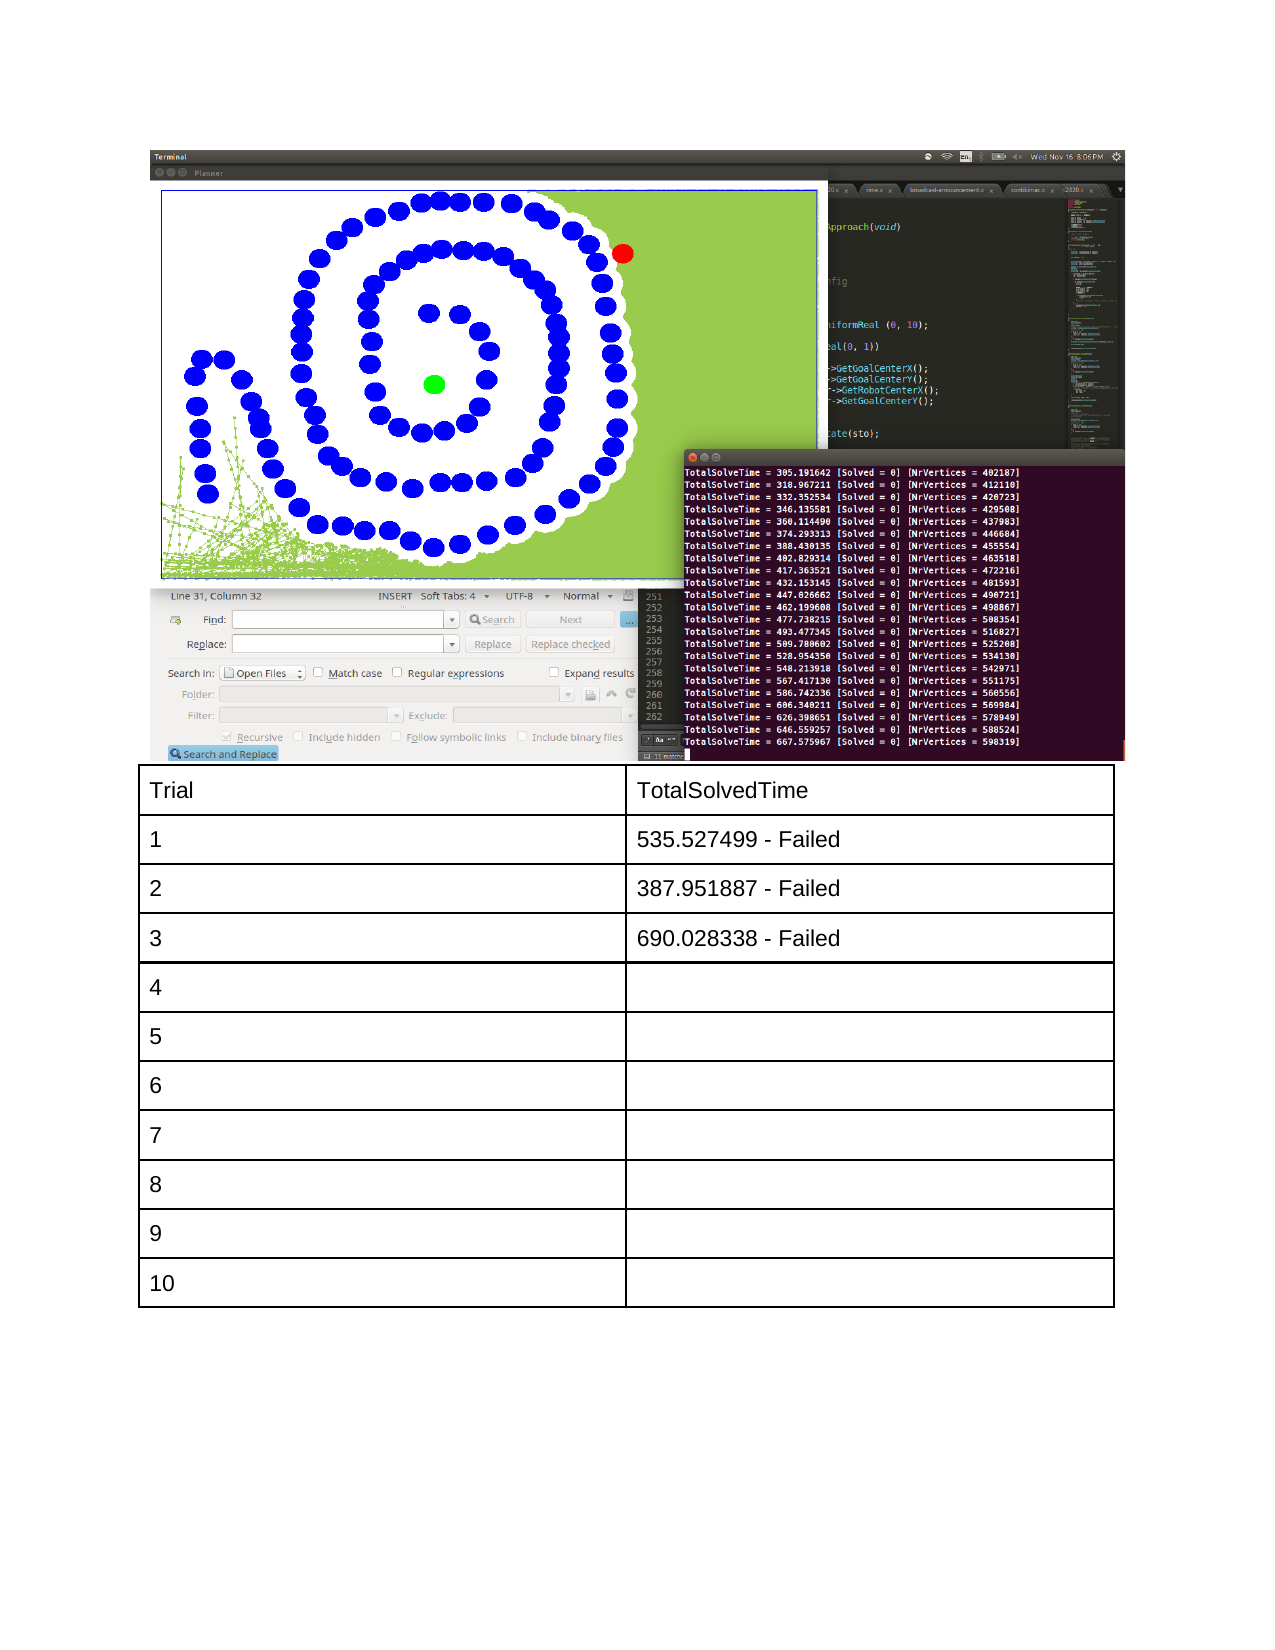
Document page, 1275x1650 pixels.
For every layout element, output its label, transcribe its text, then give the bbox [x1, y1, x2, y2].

table_cell 1 [140, 816, 625, 863]
table_cell 387.951887 - Failed [627, 865, 1113, 912]
table_cell 8 [140, 1161, 625, 1208]
table_header Trial [140, 766, 625, 813]
table_cell 9 [140, 1210, 625, 1257]
table_cell 3 [140, 914, 625, 961]
table_cell [627, 1111, 1113, 1158]
table_cell 2 [140, 865, 625, 912]
table_cell [627, 1062, 1113, 1109]
table_cell 690.028338 - Failed [627, 914, 1113, 961]
table_header TotalSolvedTime [627, 766, 1113, 813]
table_cell [627, 1161, 1113, 1208]
table_cell 535.527499 - Failed [627, 816, 1113, 863]
table_cell [627, 964, 1113, 1011]
table_cell 10 [140, 1259, 625, 1306]
table_cell [627, 1210, 1113, 1257]
table_cell 5 [140, 1013, 625, 1060]
picture [150, 150, 1125, 761]
table_cell 6 [140, 1062, 625, 1109]
table_cell 7 [140, 1111, 625, 1158]
table_cell [627, 1259, 1113, 1306]
table_cell [627, 1013, 1113, 1060]
table_cell 4 [140, 964, 625, 1011]
